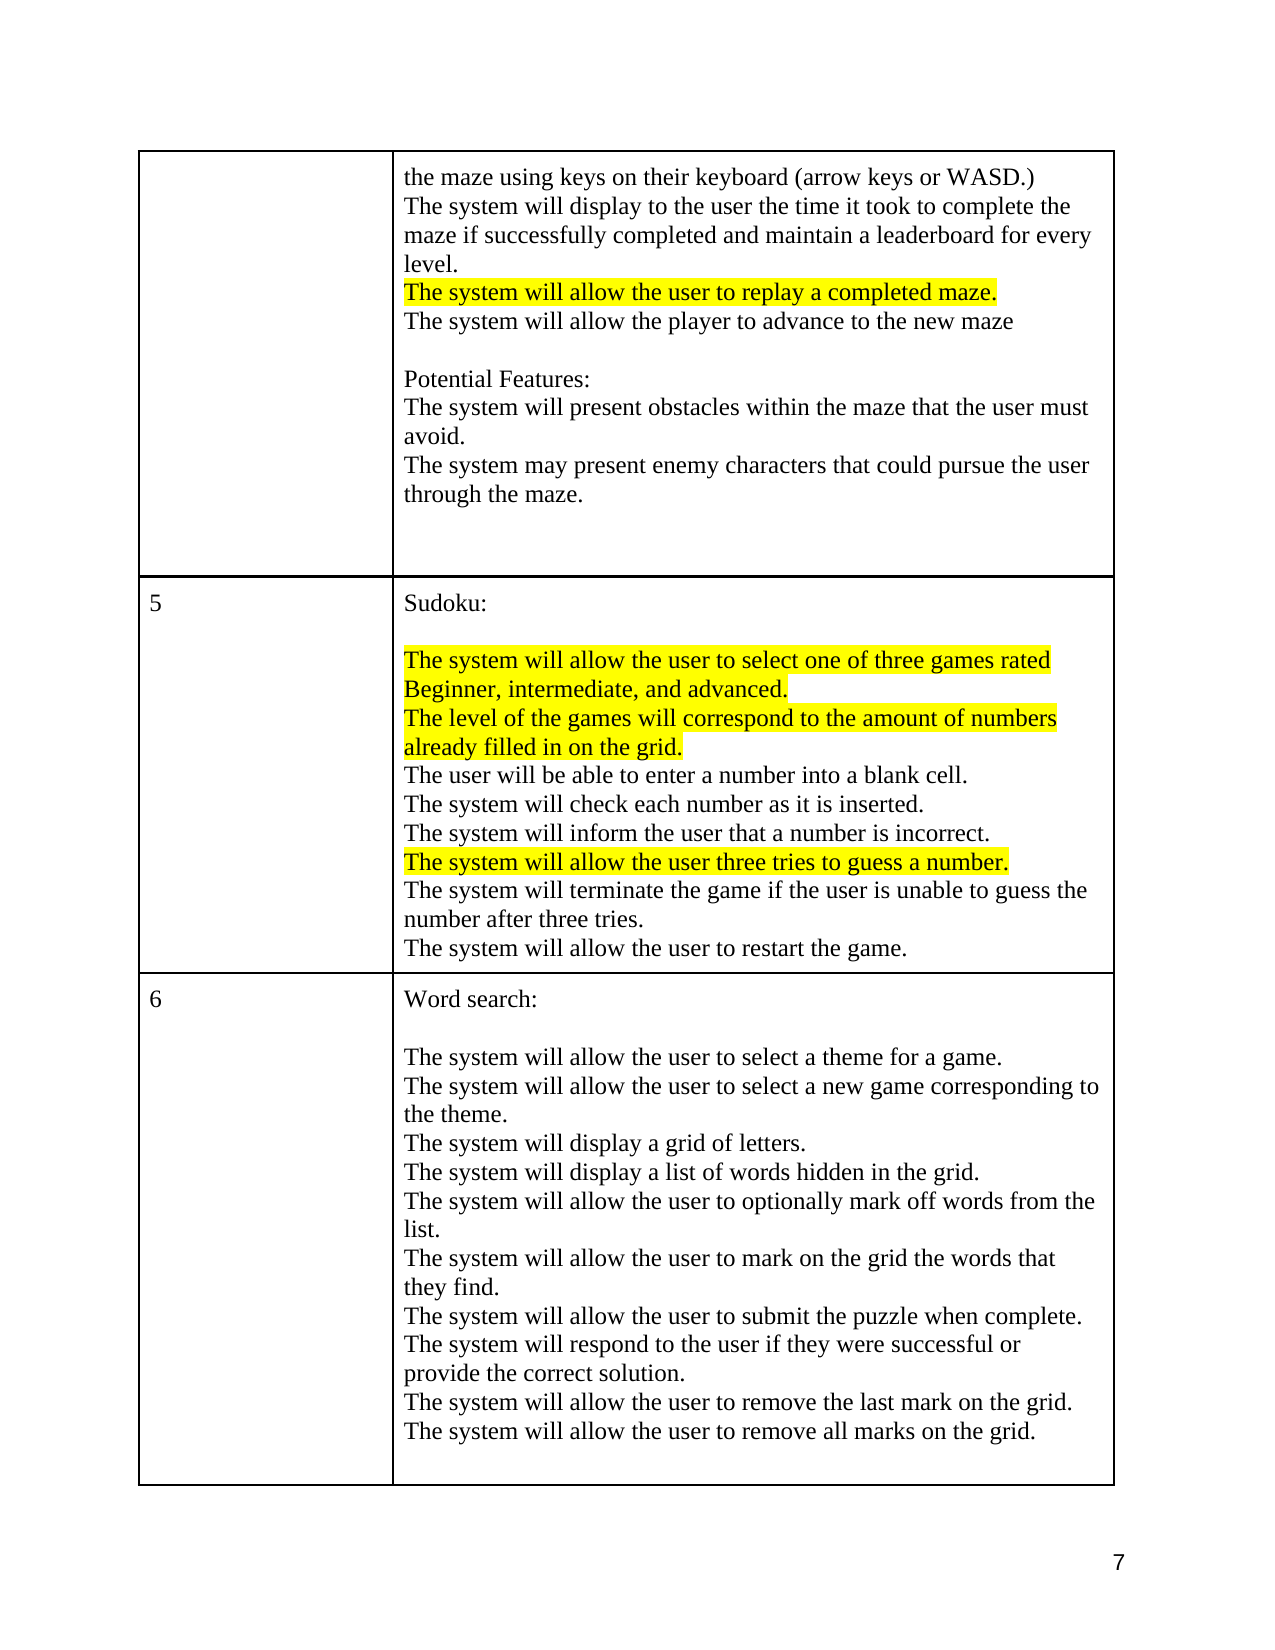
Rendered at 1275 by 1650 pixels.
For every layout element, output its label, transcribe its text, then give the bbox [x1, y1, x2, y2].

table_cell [394, 152, 1113, 575]
table_cell Word search: The system will allow the user to select a theme for a game. The system will allow the user to select a new game corresponding to the theme. The system will display a grid of letters. The system will display a list of words hidden in the grid. The system will allow the user to optionally mark off words from the list. The system will allow the user to mark on the grid the words that they find. The system will allow the user to submit the puzzle when complete. The system will respond to the user if they were successful or provide the correct solution. The system will allow the user to remove the last mark on the grid. The system will allow the user to remove all marks on the grid. [394, 974, 1113, 1484]
table_cell 4 [140, 152, 392, 575]
table_cell 6 [140, 974, 392, 1484]
table_cell 5 [140, 578, 392, 972]
table_cell Sudoku: The system will allow the user to select one of three games rated Beginner, intermediate, and advanced. The level of the games will correspond to the amount of numbers already filled in on the grid. The user will be able to enter a number into a blank cell. The system will check each number as it is inserted. The system will inform the user that a number is incorrect. The system will allow the user three tries to guess a number. The system will terminate the game if the user is unable to guess the number after three tries. The system will allow the user to restart the game. [394, 578, 1113, 972]
